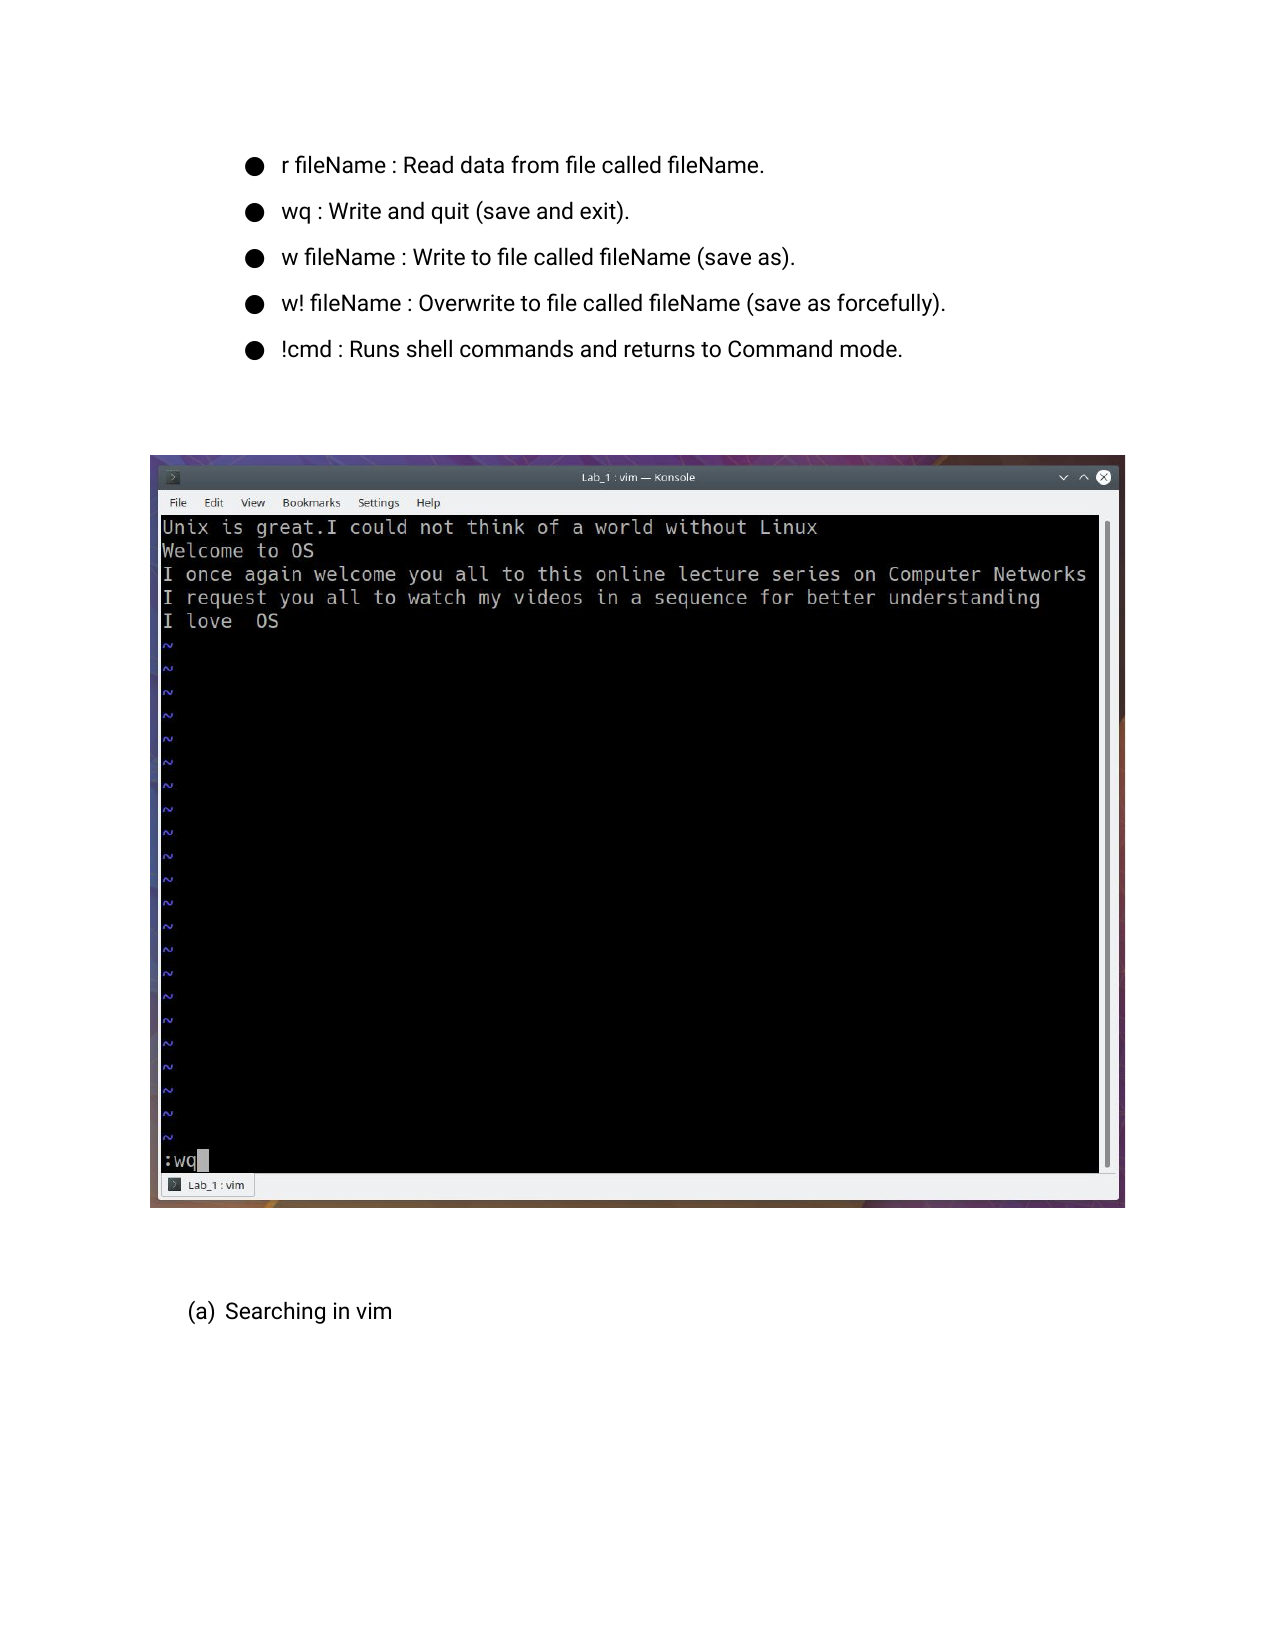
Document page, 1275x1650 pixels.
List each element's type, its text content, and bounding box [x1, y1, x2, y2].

list r fileName : Read data from file called fileName. [244, 150, 1125, 179]
list wq : Write and quit (save and exit). [244, 196, 1125, 225]
list !cmd : Runs shell commands and returns to Command mode. [244, 334, 1125, 364]
list Searching in vim [187, 1298, 1125, 1325]
list w fileName : Write to file called fileName (save as). [244, 242, 1125, 272]
list w! fileName : Overwrite to file called fileName (save as forcefully). [244, 288, 1125, 318]
picture [150, 455, 1125, 1208]
